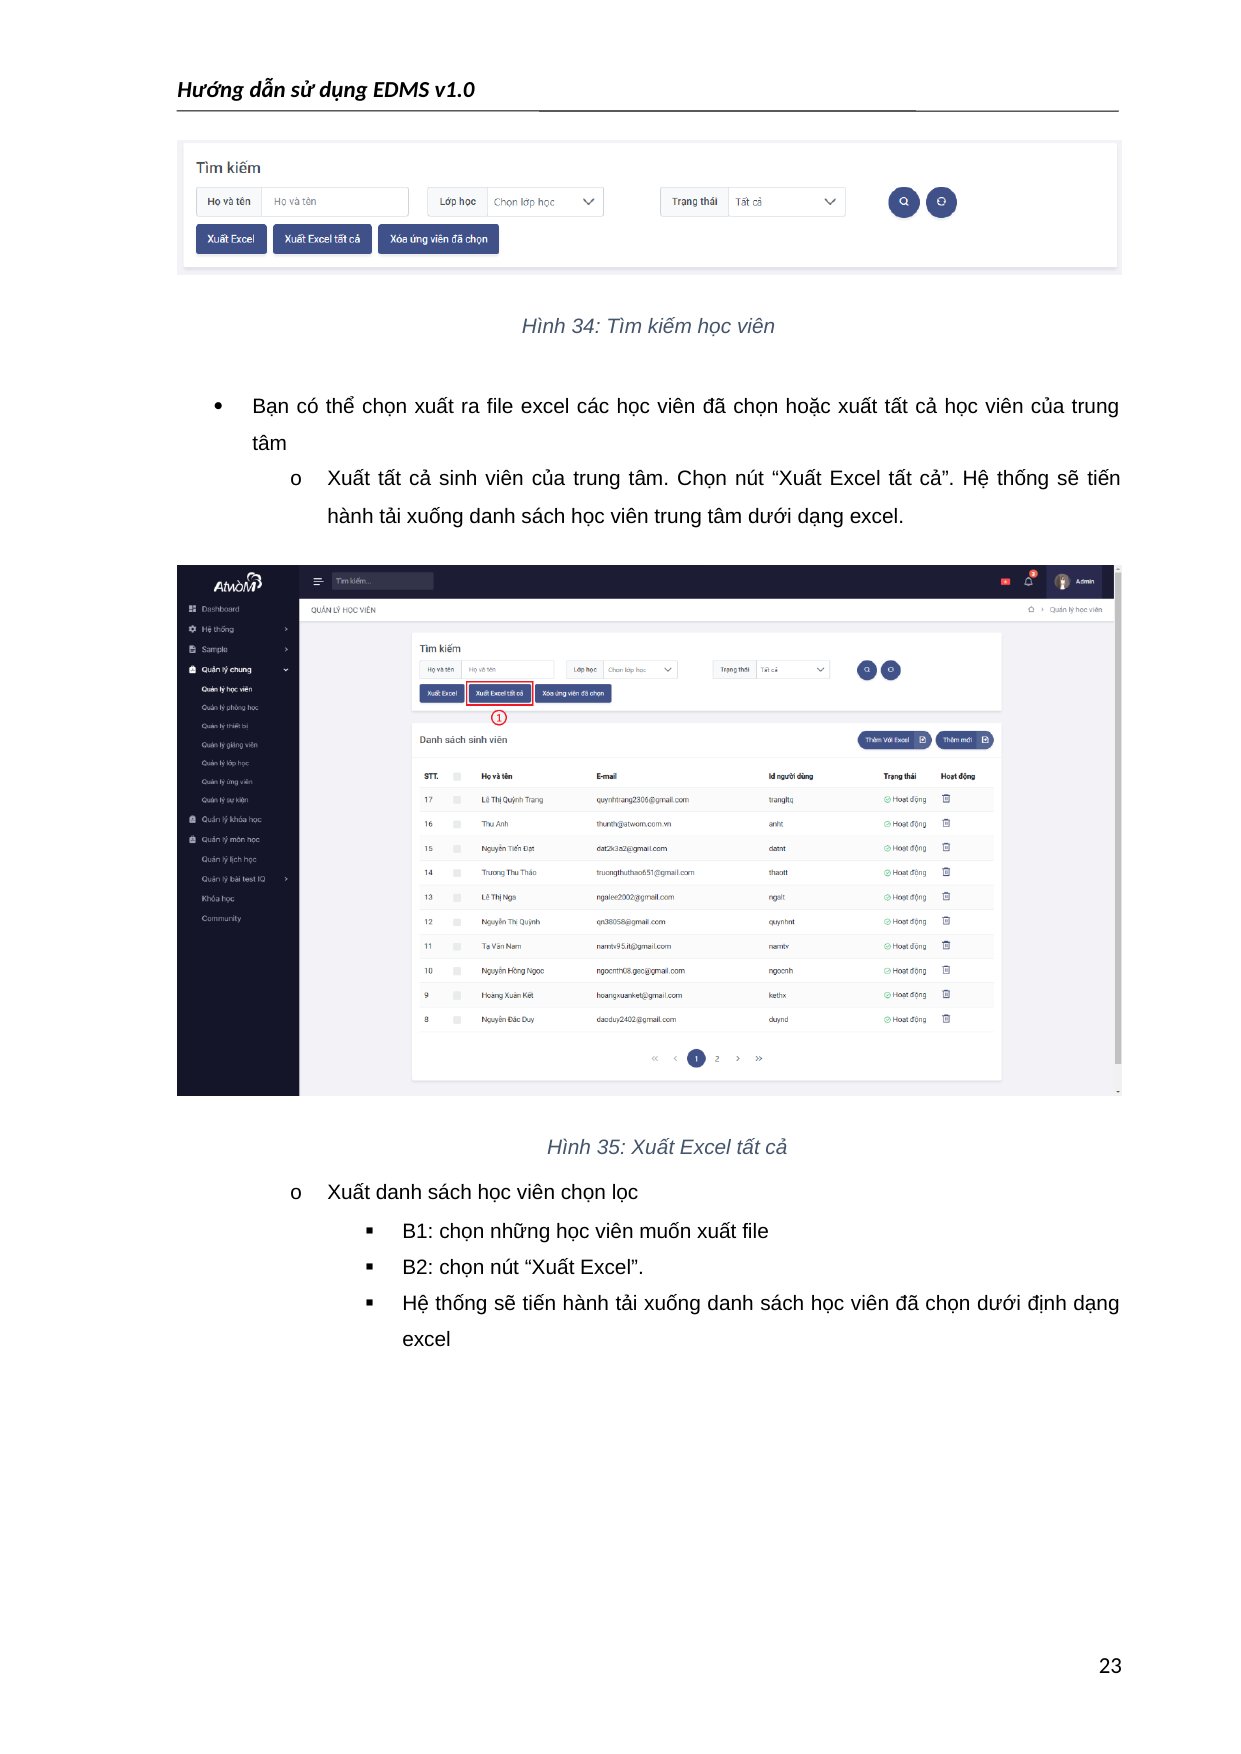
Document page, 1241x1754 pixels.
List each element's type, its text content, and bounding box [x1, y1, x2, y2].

list B1: chọn những học viên muốn xuất file [364, 1218, 1122, 1243]
text Hình 4.2.3 : Xuất Excel tất cả [214, 1135, 1122, 1159]
list Xuất tất cả sinh viên của trung tâm. Chọn nút “Xuất Excel tất cả”. Hệ thống sẽ tiến hành tải xuống danh sách học viên trung tâm dưới dạng excel. [289, 466, 1122, 528]
list Bạn có thể chọn xuất ra file excel các học viên đã chọn hoặc xuất tất cả học viên của trung tâm [214, 394, 1122, 454]
list Xuất danh sách học viên chọn lọc [289, 1180, 1122, 1206]
picture [177, 140, 1122, 275]
list Hệ thống sẽ tiến hành tải xuống danh sách học viên đã chọn dưới định dạng excel [364, 1291, 1122, 1351]
picture [177, 565, 1122, 1096]
text Hình 4.2.2 : Tìm kiếm học viên [177, 313, 1122, 337]
list B2: chọn nút “Xuất Excel”. [364, 1254, 1122, 1279]
